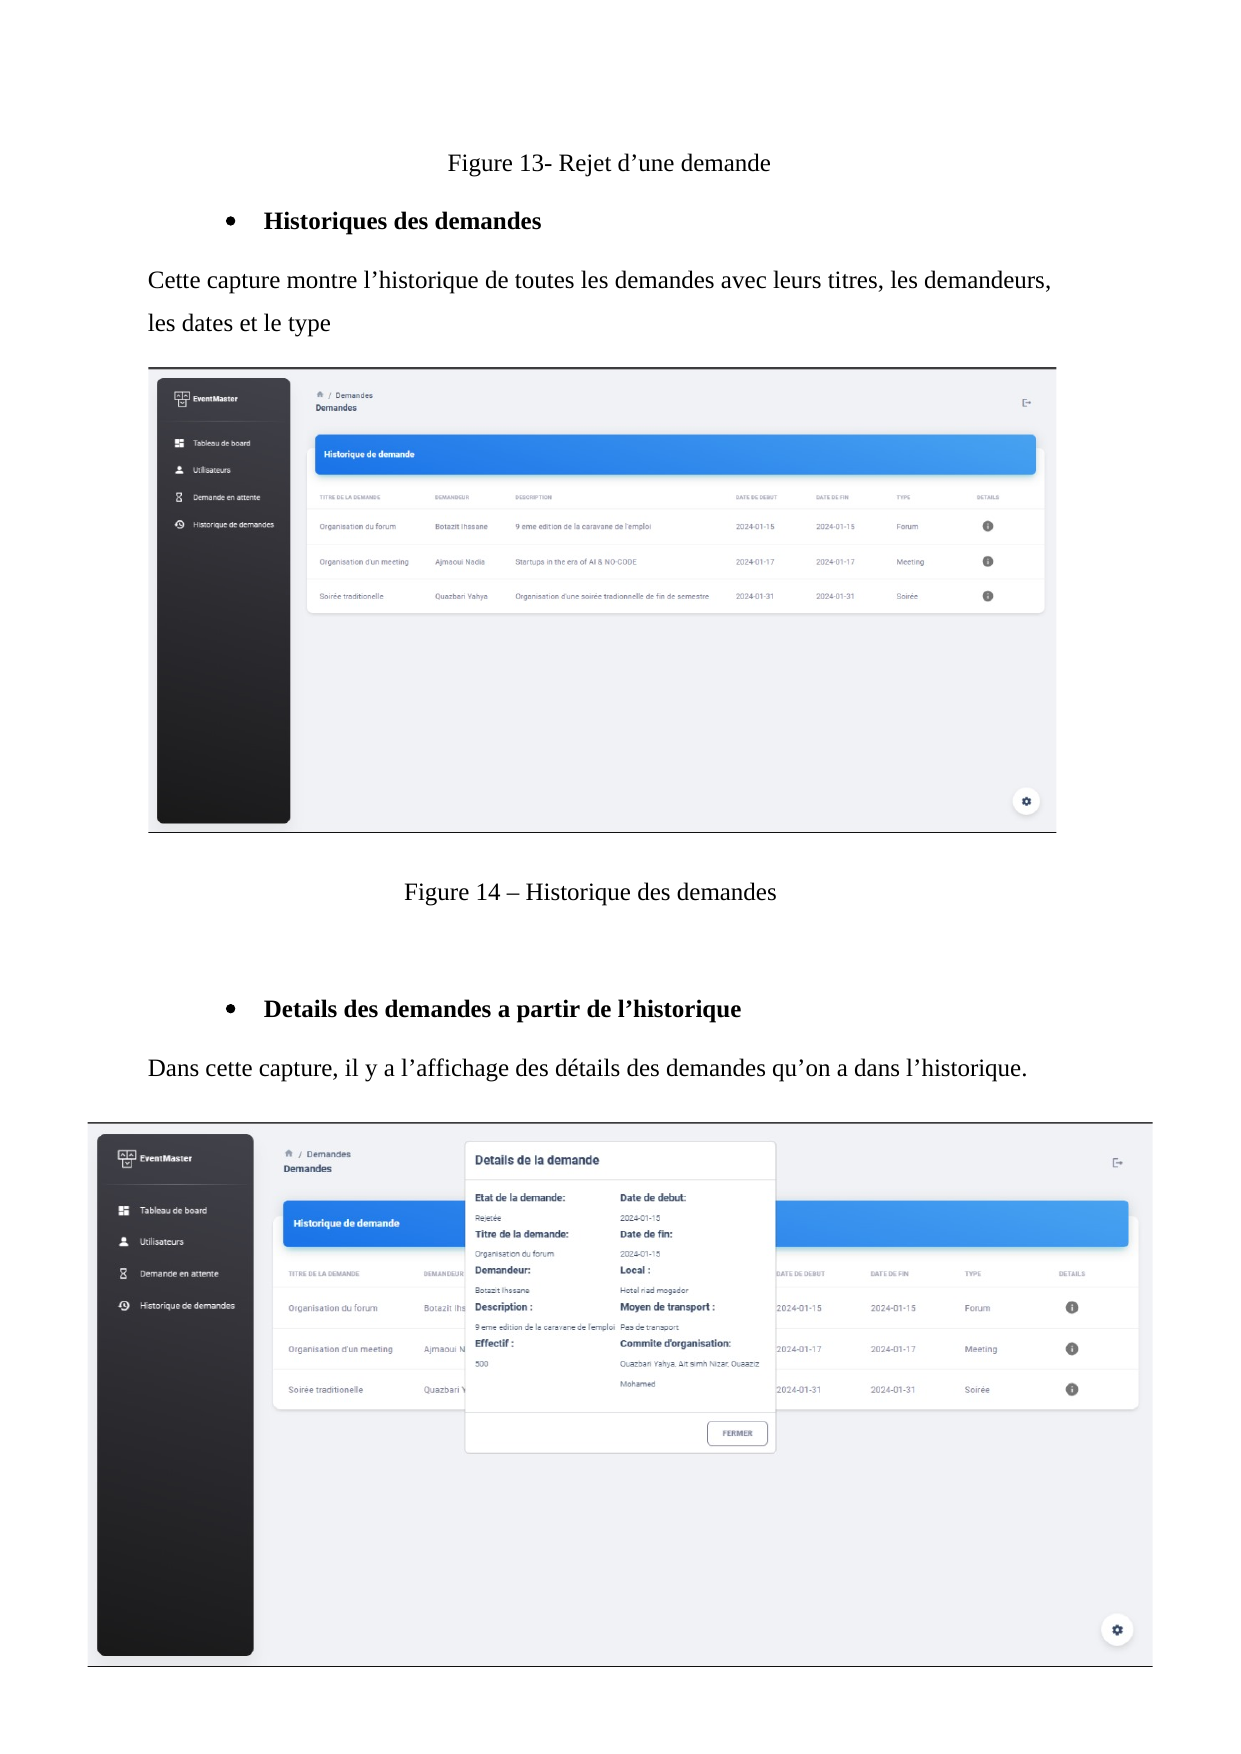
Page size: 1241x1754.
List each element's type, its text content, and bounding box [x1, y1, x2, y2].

text Figure 13- Rejet d’une demande [148, 148, 1071, 176]
text Dans cette capture, il y a l’affichage des détails des demandes qu’on a dans l’historique. [148, 1053, 1071, 1082]
list Historiques des demandes [226, 206, 1071, 235]
picture [87, 1122, 1153, 1667]
picture [148, 367, 1057, 833]
text Cette capture montre l’historique de toutes les demandes avec leurs titres, les demandeurs, les dates et le type [148, 265, 1071, 337]
list Details des demandes a partir de l’historique [226, 994, 1071, 1023]
